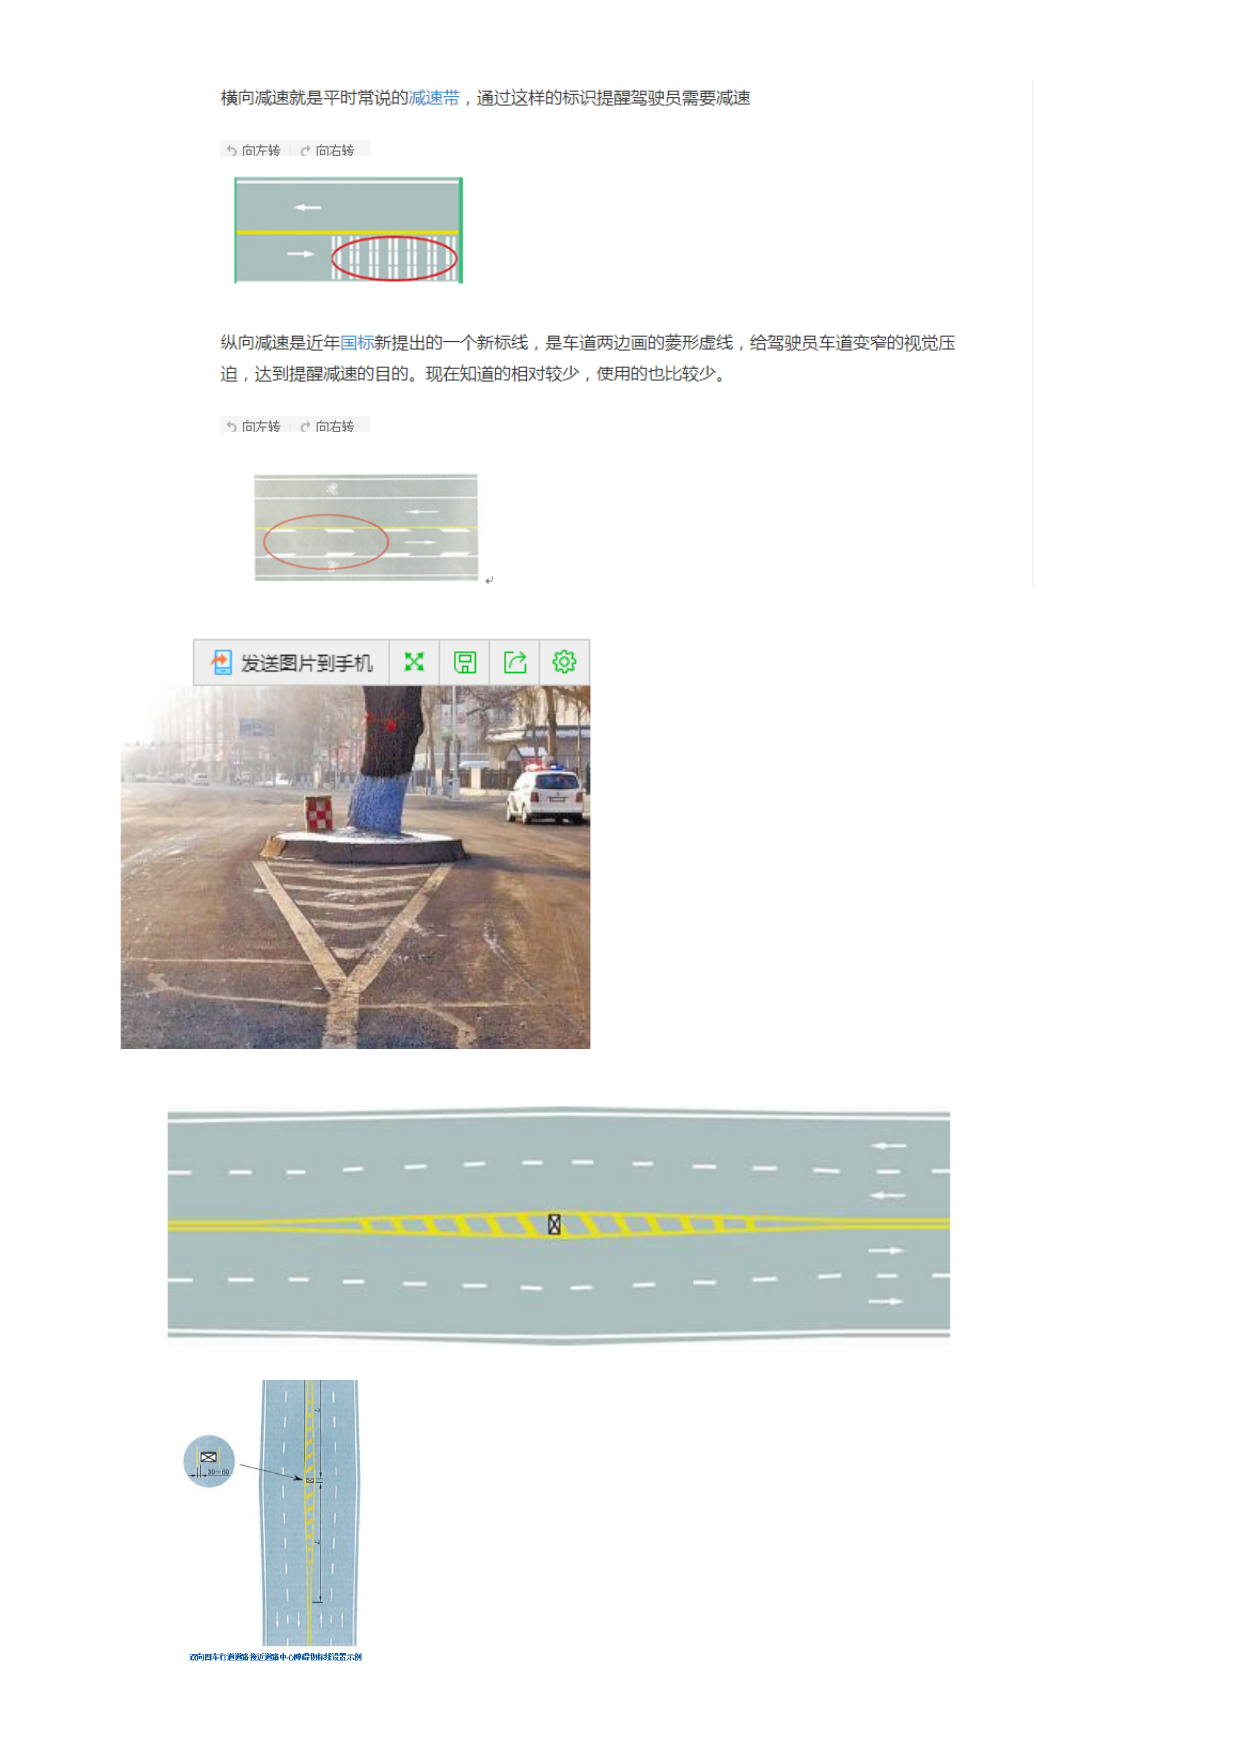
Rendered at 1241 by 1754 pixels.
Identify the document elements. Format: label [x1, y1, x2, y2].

picture [118, 1088, 1002, 1371]
picture [179, 80, 1062, 586]
picture [118, 633, 611, 1049]
picture [118, 1380, 400, 1670]
